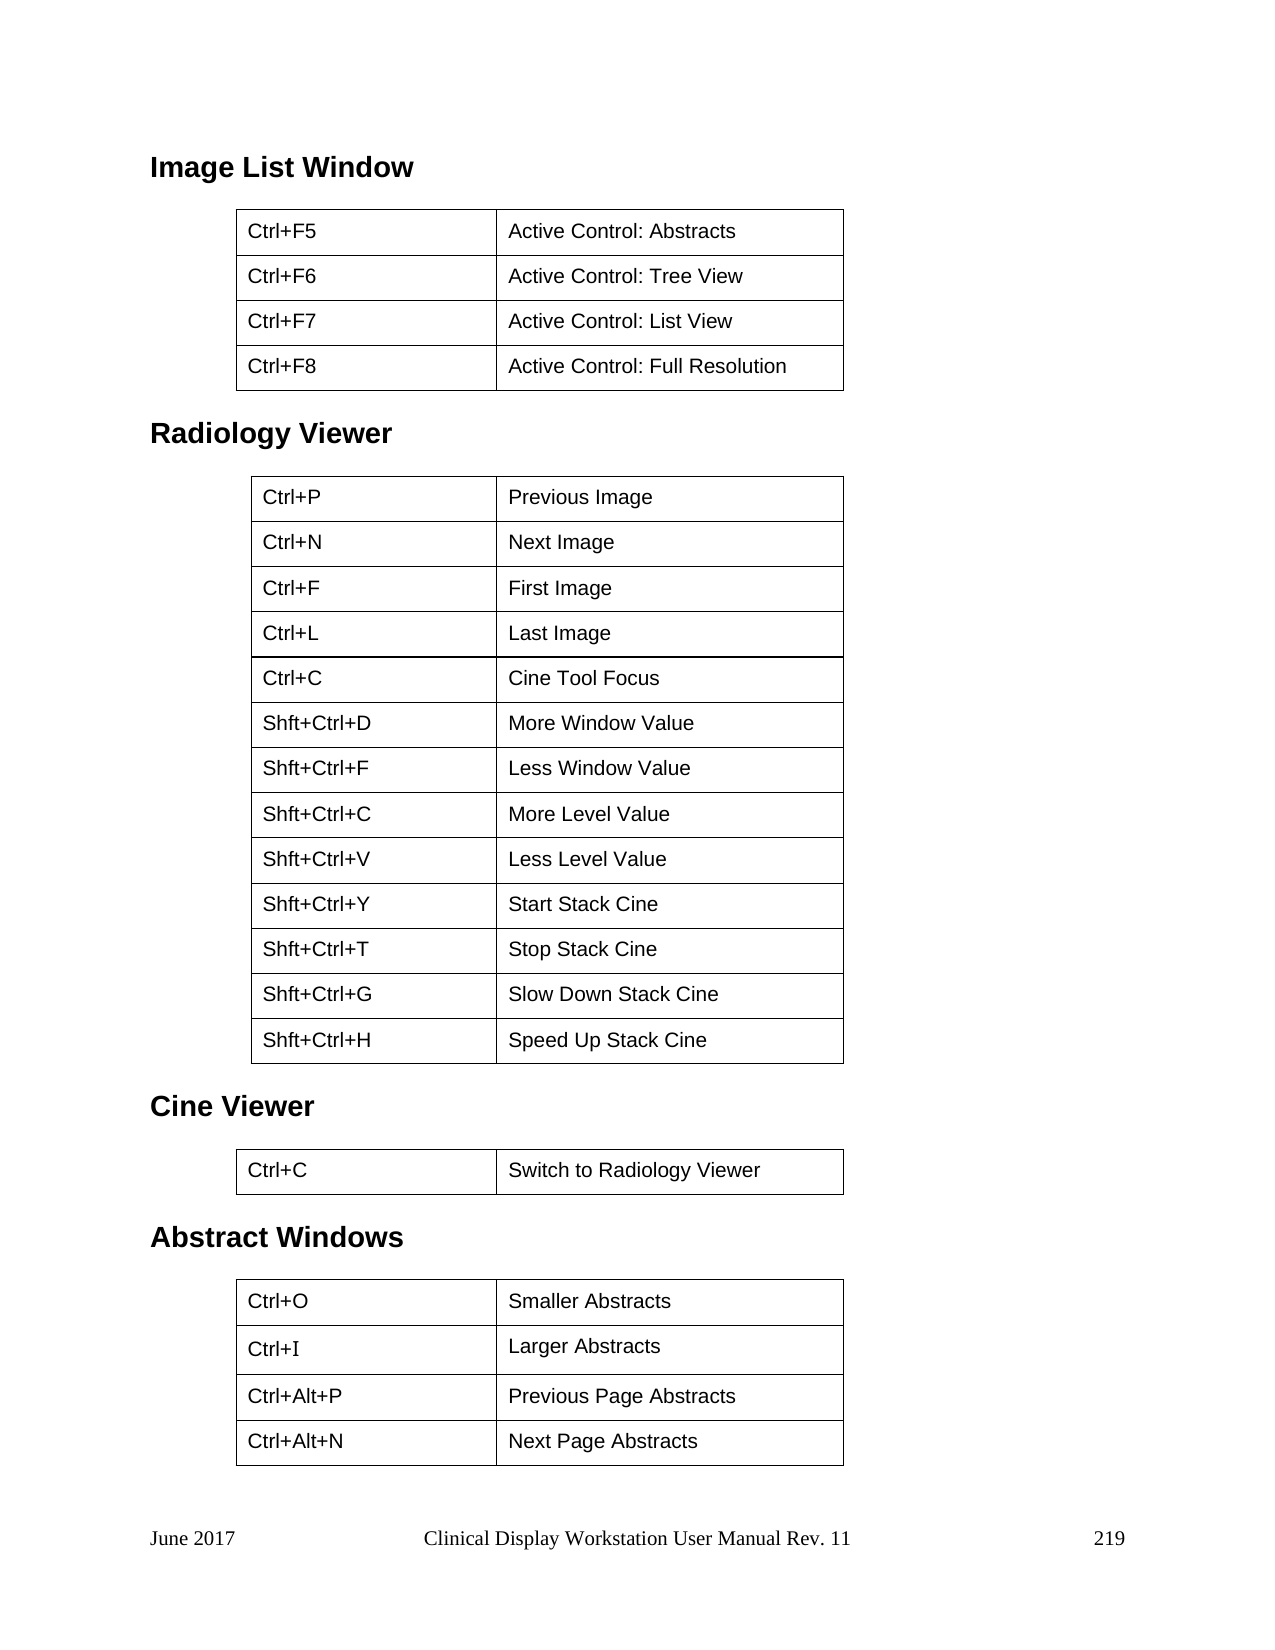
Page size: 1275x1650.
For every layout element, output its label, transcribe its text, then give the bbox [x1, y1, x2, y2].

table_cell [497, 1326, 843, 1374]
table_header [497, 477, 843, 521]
subtitle Abstract Windows [150, 1220, 1125, 1253]
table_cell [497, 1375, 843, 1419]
subtitle Image List Window [150, 150, 1125, 183]
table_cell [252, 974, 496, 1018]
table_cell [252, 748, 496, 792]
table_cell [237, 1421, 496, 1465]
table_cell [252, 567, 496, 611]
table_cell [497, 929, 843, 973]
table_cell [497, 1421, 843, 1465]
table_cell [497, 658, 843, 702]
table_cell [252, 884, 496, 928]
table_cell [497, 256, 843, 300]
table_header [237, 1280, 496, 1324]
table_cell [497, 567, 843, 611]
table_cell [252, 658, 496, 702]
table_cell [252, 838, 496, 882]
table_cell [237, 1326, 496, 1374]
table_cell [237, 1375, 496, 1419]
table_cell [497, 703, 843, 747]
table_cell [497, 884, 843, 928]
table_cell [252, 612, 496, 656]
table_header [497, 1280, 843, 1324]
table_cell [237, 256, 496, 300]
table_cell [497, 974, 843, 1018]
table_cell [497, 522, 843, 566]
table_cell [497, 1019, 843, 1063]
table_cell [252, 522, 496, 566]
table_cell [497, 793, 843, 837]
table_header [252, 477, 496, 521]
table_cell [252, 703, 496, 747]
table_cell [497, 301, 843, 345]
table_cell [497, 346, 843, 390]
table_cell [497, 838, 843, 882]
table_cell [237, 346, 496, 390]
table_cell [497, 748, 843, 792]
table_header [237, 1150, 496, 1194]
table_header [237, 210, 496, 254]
subtitle Cine Viewer [150, 1089, 1125, 1123]
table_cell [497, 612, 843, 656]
subtitle Radiology Viewer [150, 416, 1125, 450]
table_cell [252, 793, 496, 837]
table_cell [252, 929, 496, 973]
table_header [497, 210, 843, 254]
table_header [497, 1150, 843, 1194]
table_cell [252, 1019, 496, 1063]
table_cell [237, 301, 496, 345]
